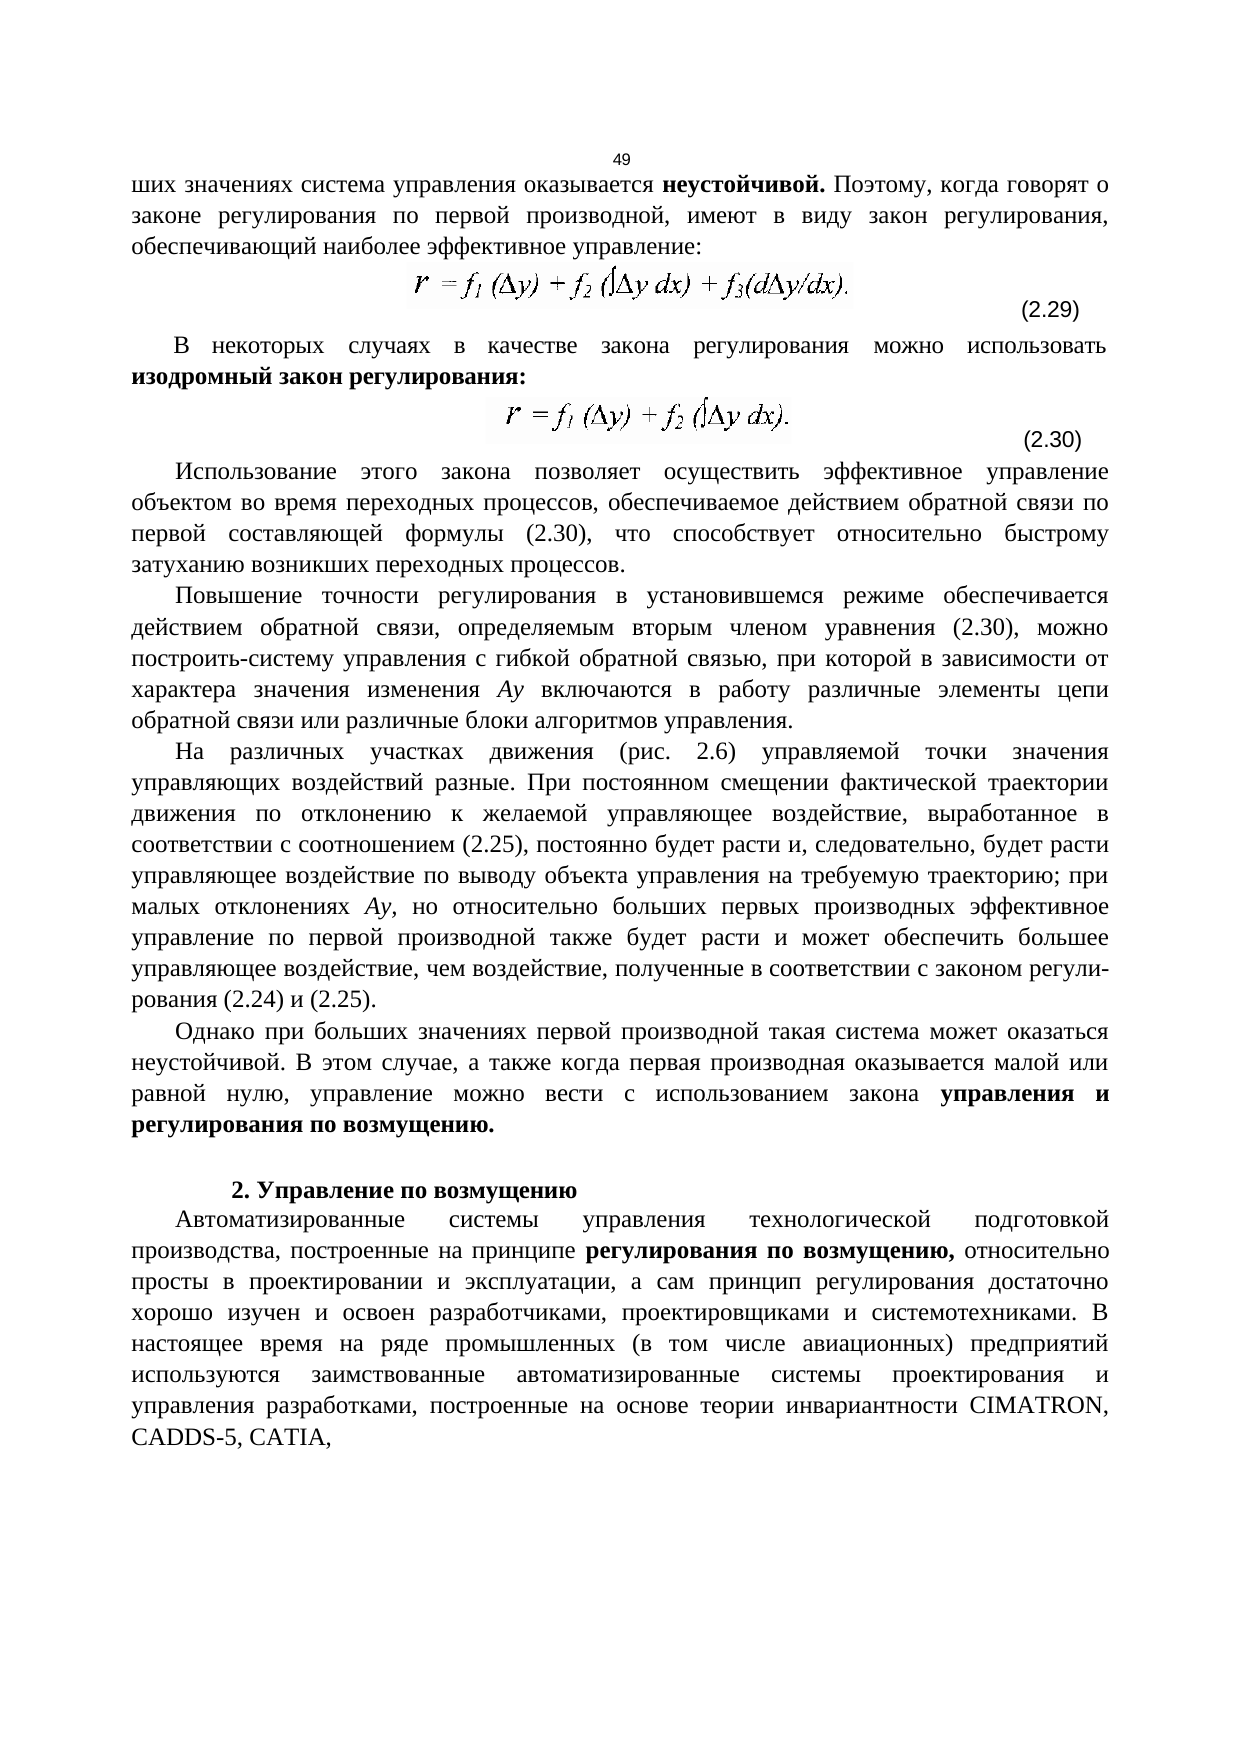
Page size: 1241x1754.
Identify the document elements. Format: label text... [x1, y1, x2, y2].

list Управление по возмущению [231, 1176, 1166, 1204]
text (2.30) [1023, 426, 1166, 452]
text ших значениях система управления оказывается неустойчивой. Поэтому, когда говорят о законе регулирования по первой производной, имеют в виду закон регулирования, обеспечивающий наиболее эффективное управление: [131, 169, 1109, 259]
text Однако при больших значениях первой производной такая система может оказаться неустойчивой. В этом случае, а также когда первая производная оказывается малой или равной нулю, управление можно вести с использованием закона управления и регулирования по возмущению. [131, 1016, 1109, 1138]
text Использование этого закона позволяет осуществить эффективное управление объектом во время переходных процессов, обеспечиваемое действием обратной связи по первой составляющей формулы (2.30), что способствует относительно быстрому затуханию возникших переходных процессов. [131, 456, 1110, 578]
text (2.29) [1021, 296, 1166, 322]
text изодромный закон регулирования: [131, 361, 1166, 390]
text Автоматизированные системы управления технологической подготовкой производства, построенные на принципе регулирования по возмущению, относительно просты в проектировании и эксплуатации, а сам принцип регулирования достаточно хорошо изучен и освоен разработчиками, проектировщиками и системотехниками. В настоящее время на ряде промышленных (в том числе авиационных) предприятий используются заимствованные автоматизированные системы проектирования и управления разработками, построенные на основе теории инвариантности CIMATRON, CADDS-5, CATIA, [131, 1204, 1110, 1450]
text В некоторых случаях в качестве закона регулирования можно использовать [173, 330, 1166, 358]
picture [406, 262, 854, 309]
picture [485, 397, 792, 444]
text На различных участках движения (рис. 2.6) управляемой точки значения управляющих воздействий разные. При постоянном смещении фактической траектории движения по отклонению к желаемой управляющее воздействие, выработанное в соответствии с соотношением (2.25), постоянно будет расти и, следовательно, будет расти управляющее воздействие по выводу объекта управления на требуемую траекторию; при малых отклонениях Ау, но относительно больших первых производных эффективное управление по первой производной также будет расти и может обеспечить большее управляющее воздействие, чем воздействие, полученные в соответствии с законом регули- рования (2.24) и (2.25). [131, 736, 1110, 1013]
text Повышение точности регулирования в установившемся режиме обеспечивается действием обратной связи, определяемым вторым членом уравнения (2.30), можно построить-систему управления с гибкой обратной связью, при которой в зависимости от характера значения изменения Ау включаются в работу различные элементы цепи обратной связи или различные блоки алгоритмов управления. [131, 581, 1109, 733]
